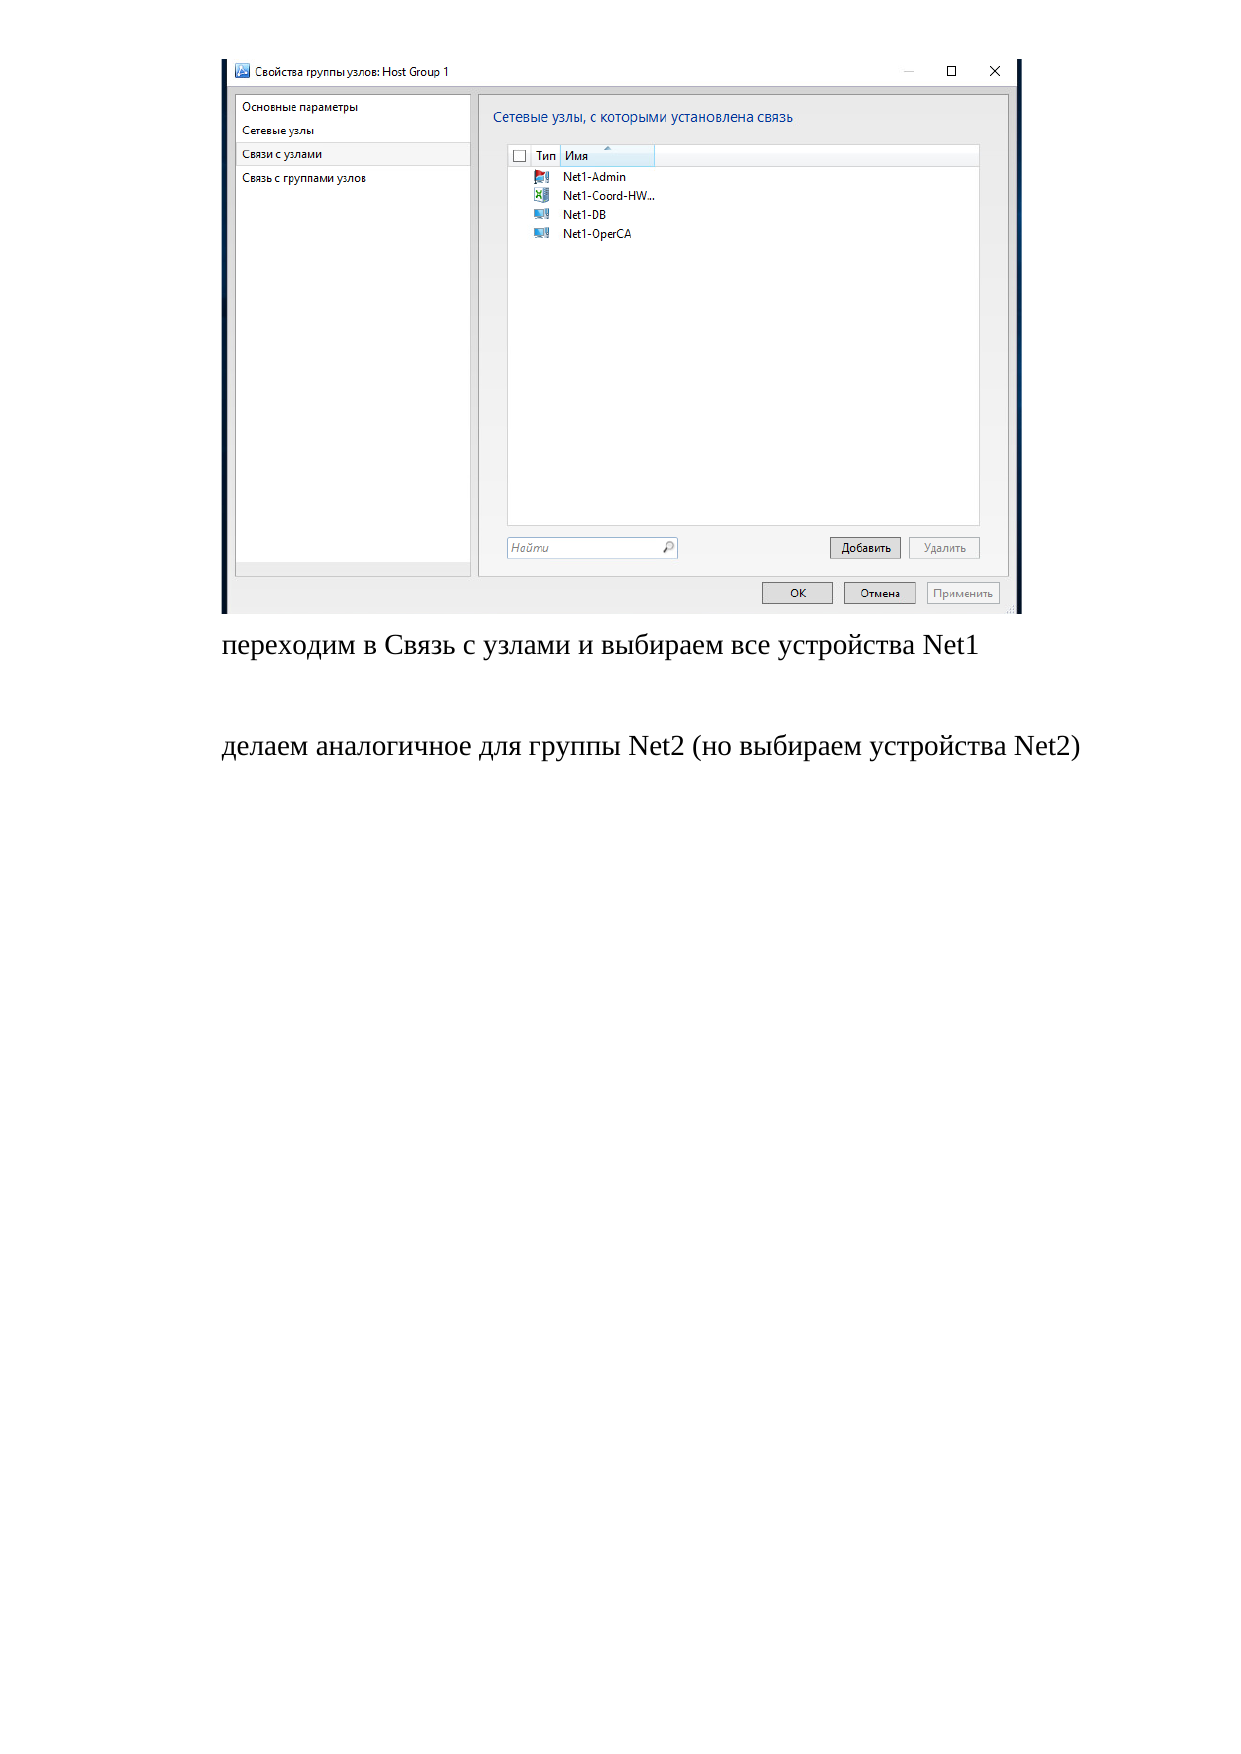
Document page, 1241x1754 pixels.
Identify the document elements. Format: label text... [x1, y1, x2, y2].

text делаем аналогичное для группы Net2 (но выбираем устройства Net2) [148, 728, 1211, 761]
picture [221, 59, 1022, 614]
text переходим в Связь с узлами и выбираем все устройства Net1 [148, 627, 1211, 661]
